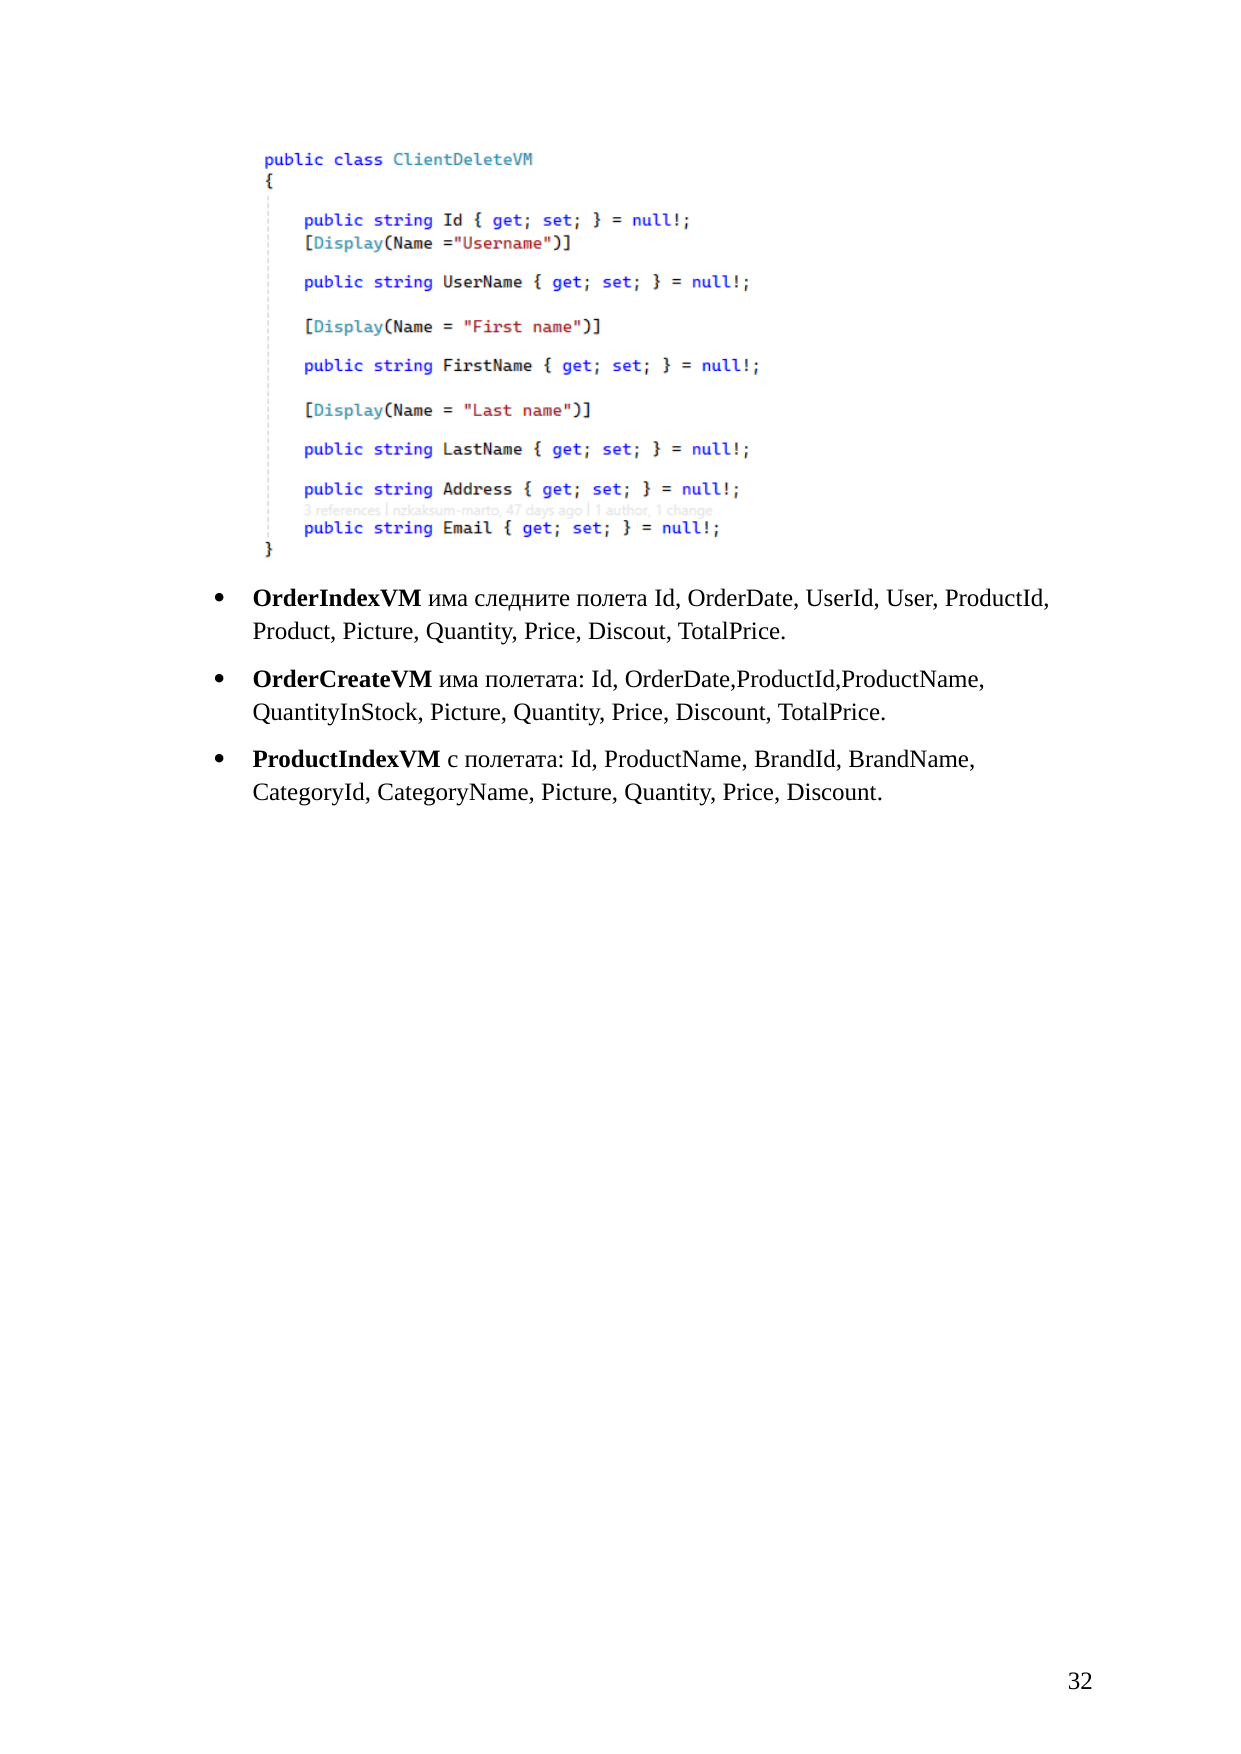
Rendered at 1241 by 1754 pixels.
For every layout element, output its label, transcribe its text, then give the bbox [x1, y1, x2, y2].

list ProductIndexVM с полетата: Id, ProductName, BrandId, BrandName, CategoryId, CategoryName, Picture, Quantity, Price, Discount. [215, 744, 1092, 806]
list OrderIndexVM има следните полета Id, OrderDate, UserId, User, ProductId, Product, Picture, Quantity, Price, Discout, TotalPrice. [215, 583, 1092, 645]
list OrderCreateVM има полетата: Id, OrderDate,ProductId,ProductName, QuantityInStock, Picture, Quantity, Price, Discount, TotalPrice. [215, 664, 1092, 726]
picture [258, 147, 773, 565]
